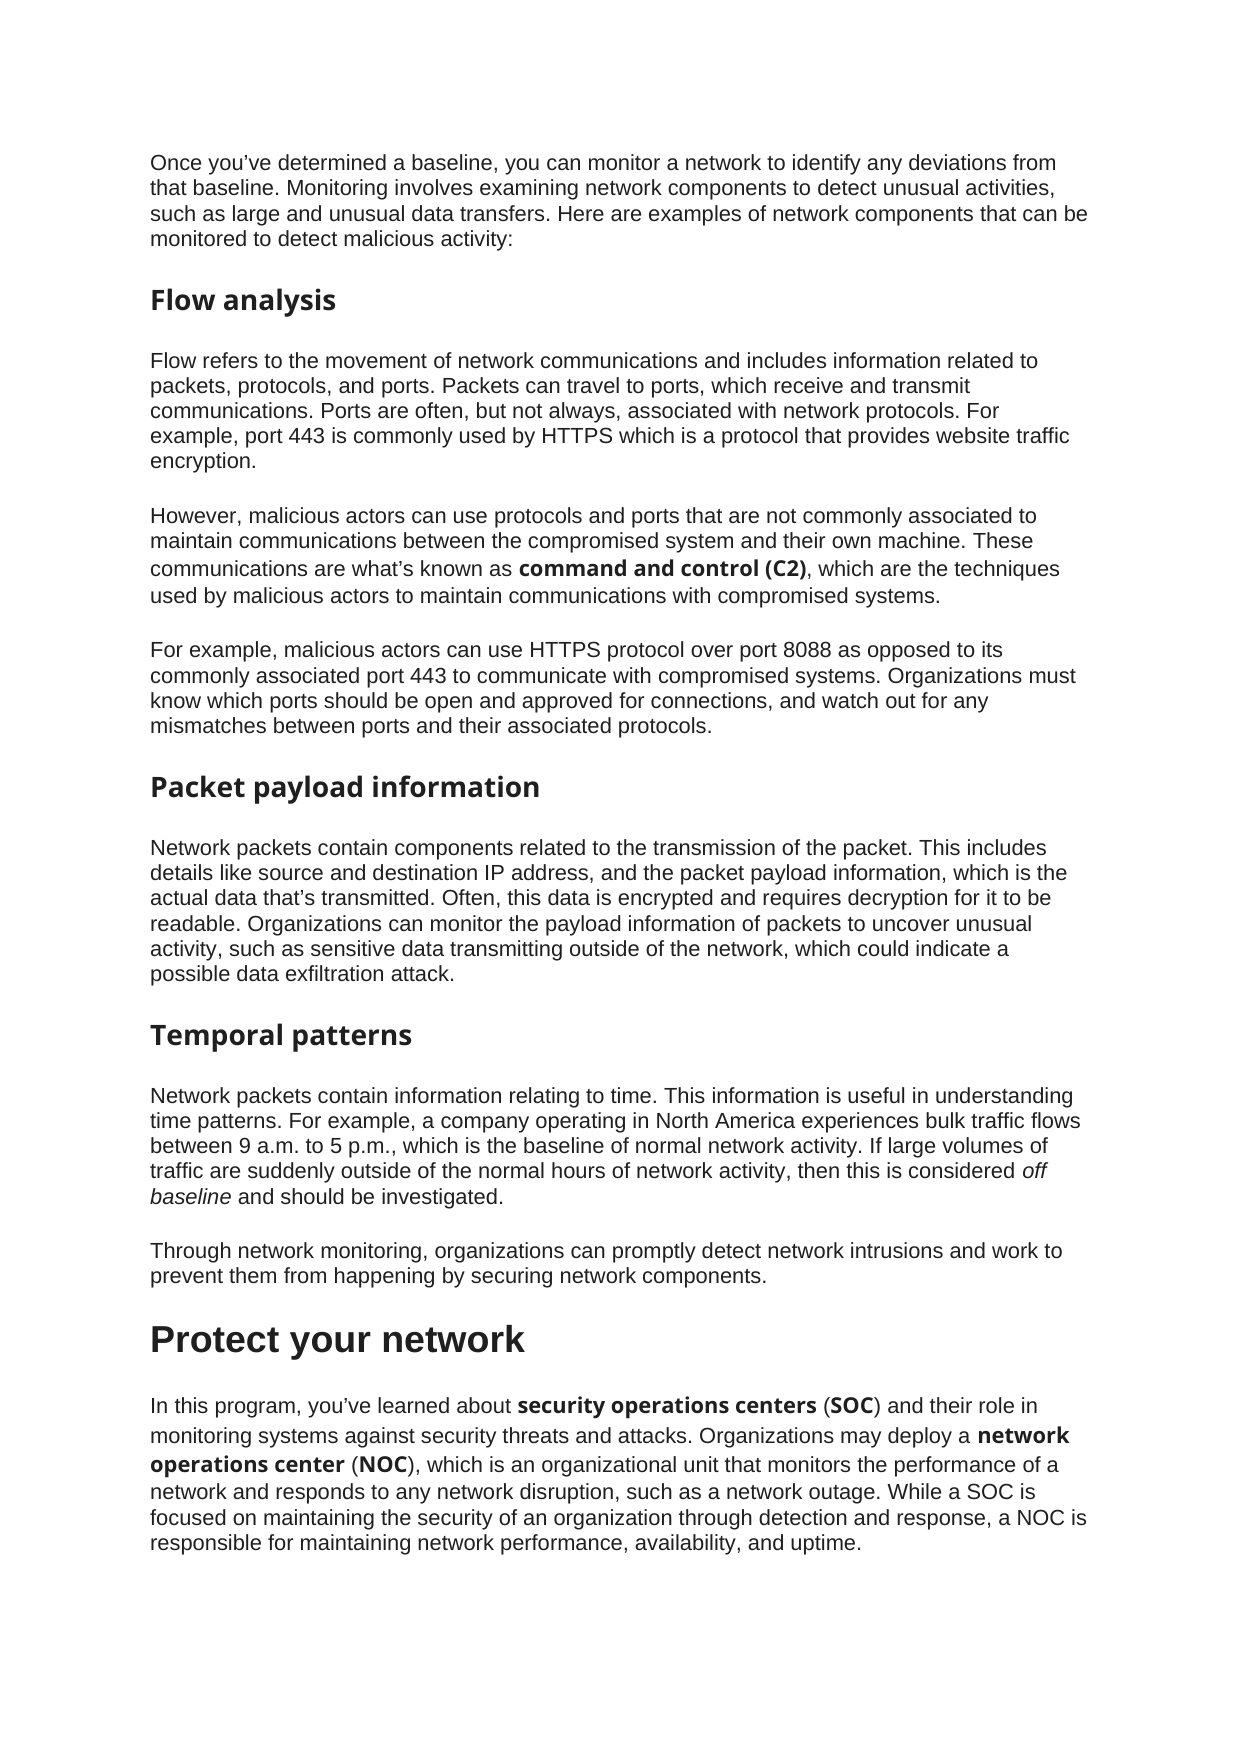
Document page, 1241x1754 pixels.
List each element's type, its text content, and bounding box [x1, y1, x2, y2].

text Network packets contain information relating to time. This information is useful in understanding time patterns. For example, a company operating in North America experiences bulk traffic flows between 9 a.m. to 5 p.m., which is the baseline of normal network activity. If large volumes of traffic are suddenly outside of the normal hours of network activity, then this is considered off baseline and should be investigated. [150, 1083, 1090, 1209]
text Through network monitoring, organizations can promptly detect network intrusions and work to prevent them from happening by securing network components. [150, 1238, 1090, 1288]
text However, malicious actors can use protocols and ports that are not commonly associated to maintain communications between the compromised system and their own machine. These communications are what’s known as command and control (C2), which are the techniques used by malicious actors to maintain communications with compromised systems. [150, 503, 1090, 608]
text For example, malicious actors can use HTTPS protocol over port 8088 as opposed to its commonly associated port 443 to communicate with compromised systems. Organizations must know which ports should be open and approved for connections, and watch out for any mismatches between ports and their associated protocols. [150, 637, 1090, 738]
subtitle Packet payload information [150, 767, 1090, 806]
subtitle Flow analysis [150, 280, 1090, 318]
text Network packets contain components related to the transmission of the packet. This includes details like source and destination IP address, and the packet payload information, which is the actual data that’s transmitted. Often, this data is encrypted and requires decryption for it to be readable. Organizations can monitor the payload information of packets to uncover unusual activity, such as sensitive data transmitting outside of the network, which could indicate a possible data exfiltration attack. [150, 835, 1090, 986]
text In this program, you’ve learned about security operations centers (SOC) and their role in monitoring systems against security threats and attacks. Organizations may deploy a network operations center (NOC), which is an organizational unit that monitors the performance of a network and responds to any network disruption, such as a network outage. While a SOC is focused on maintaining the security of an organization through detection and response, a NOC is responsible for maintaining network performance, availability, and uptime. [150, 1390, 1090, 1555]
subtitle Temporal patterns [150, 1015, 1090, 1053]
text Once you’ve determined a baseline, you can monitor a network to identify any deviations from that baseline. Monitoring involves examining network components to detect unusual activities, such as large and unusual data transfers. Here are examples of network components that can be monitored to detect malicious activity: [150, 150, 1090, 251]
subtitle Protect your network [150, 1317, 1090, 1361]
text Flow refers to the movement of network communications and includes information related to packets, protocols, and ports. Packets can travel to ports, which receive and transmit communications. Ports are often, but not always, associated with network protocols. For example, port 443 is commonly used by HTTPS which is a protocol that provides website traffic encryption. [150, 347, 1090, 473]
